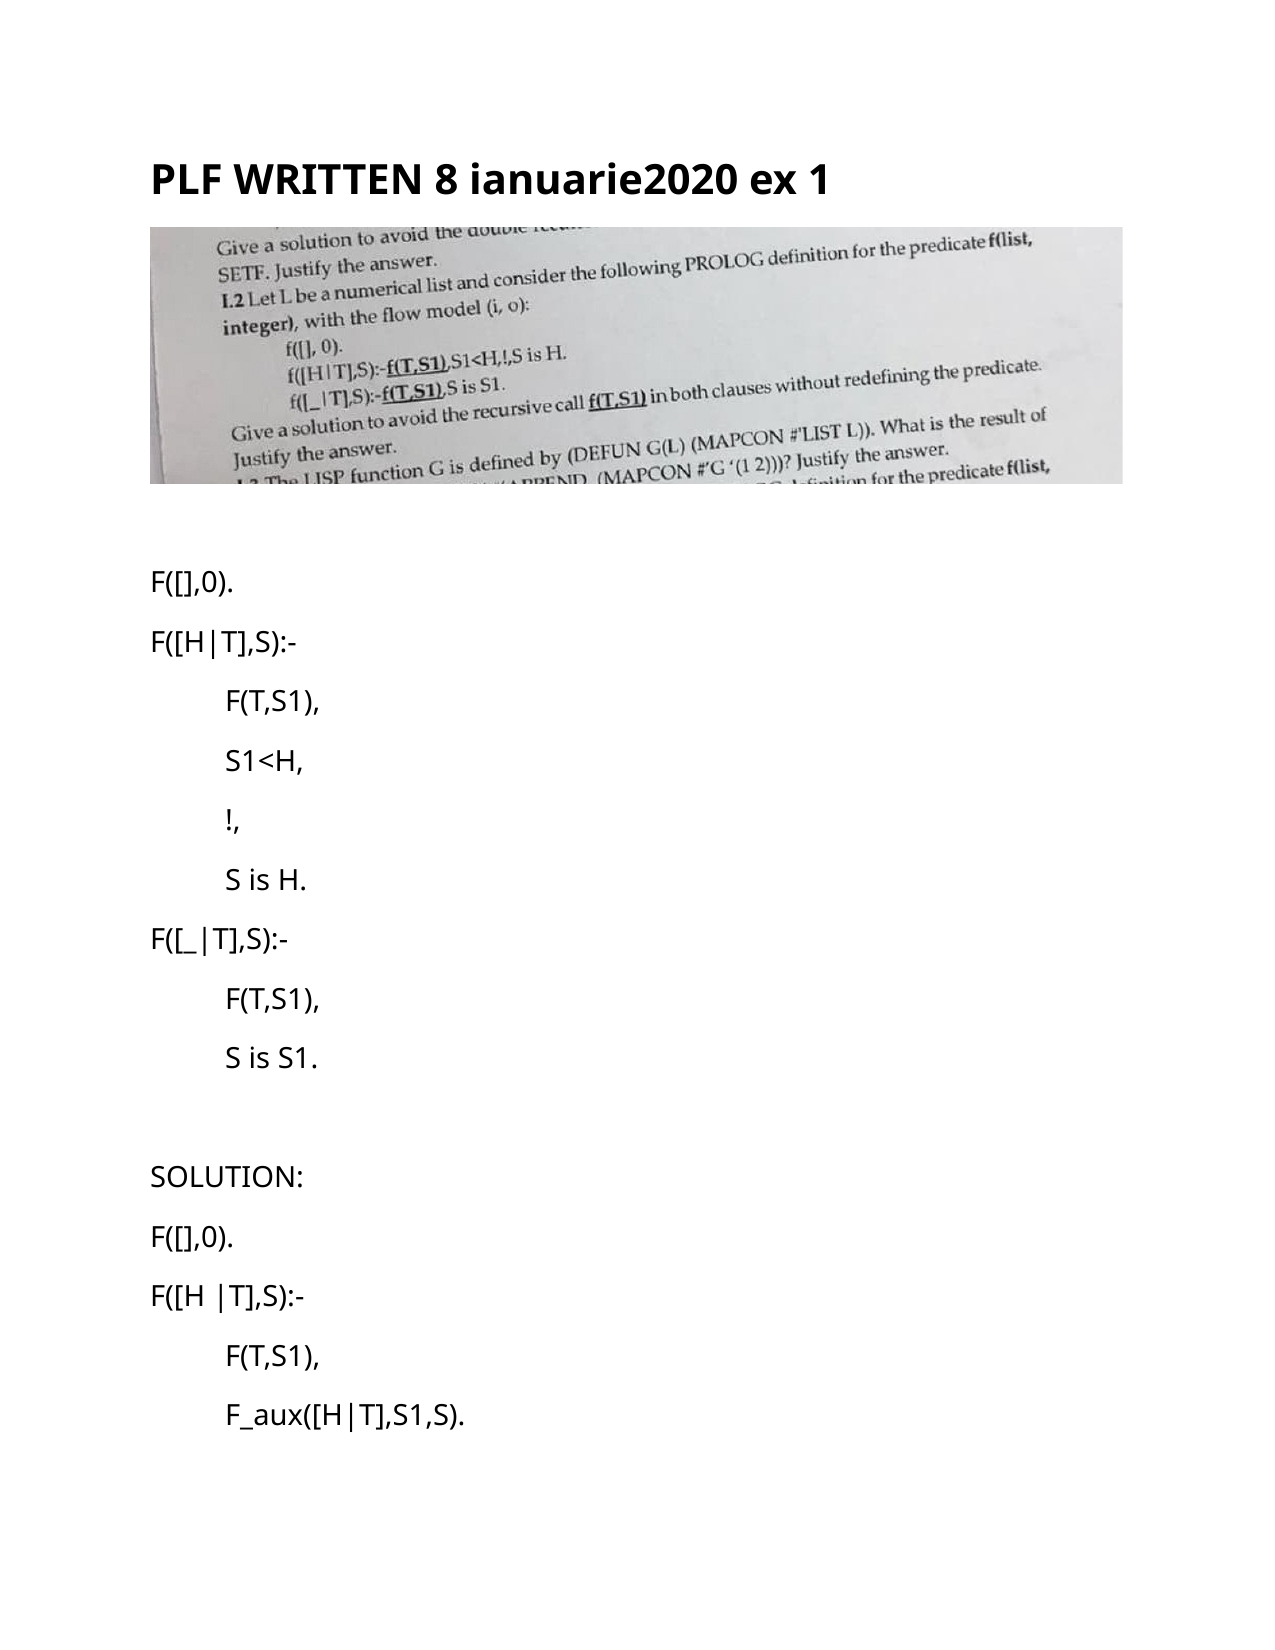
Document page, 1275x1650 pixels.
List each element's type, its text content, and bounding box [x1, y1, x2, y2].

text PLF WRITTEN 8 ianuarie2020 ex 1 [150, 150, 1125, 207]
text F([_|T],S):- [150, 919, 1125, 958]
text S1<H, [150, 740, 1125, 780]
text F([H|T],S):- [150, 621, 1125, 661]
text F(T,S1), [150, 681, 1125, 720]
text F(T,S1), [150, 978, 1125, 1018]
text F(T,S1), [150, 1335, 1125, 1375]
text S is H. [150, 859, 1125, 899]
text F_aux([H|T],S1,S). [150, 1394, 1125, 1434]
picture [150, 227, 1123, 484]
text F([],0). [150, 562, 1125, 601]
text !, [150, 800, 1125, 839]
text F([H |T],S):- [150, 1276, 1125, 1315]
text S is S1. [150, 1038, 1125, 1077]
text SOLUTION: [150, 1157, 1125, 1196]
text F([],0). [150, 1216, 1125, 1256]
